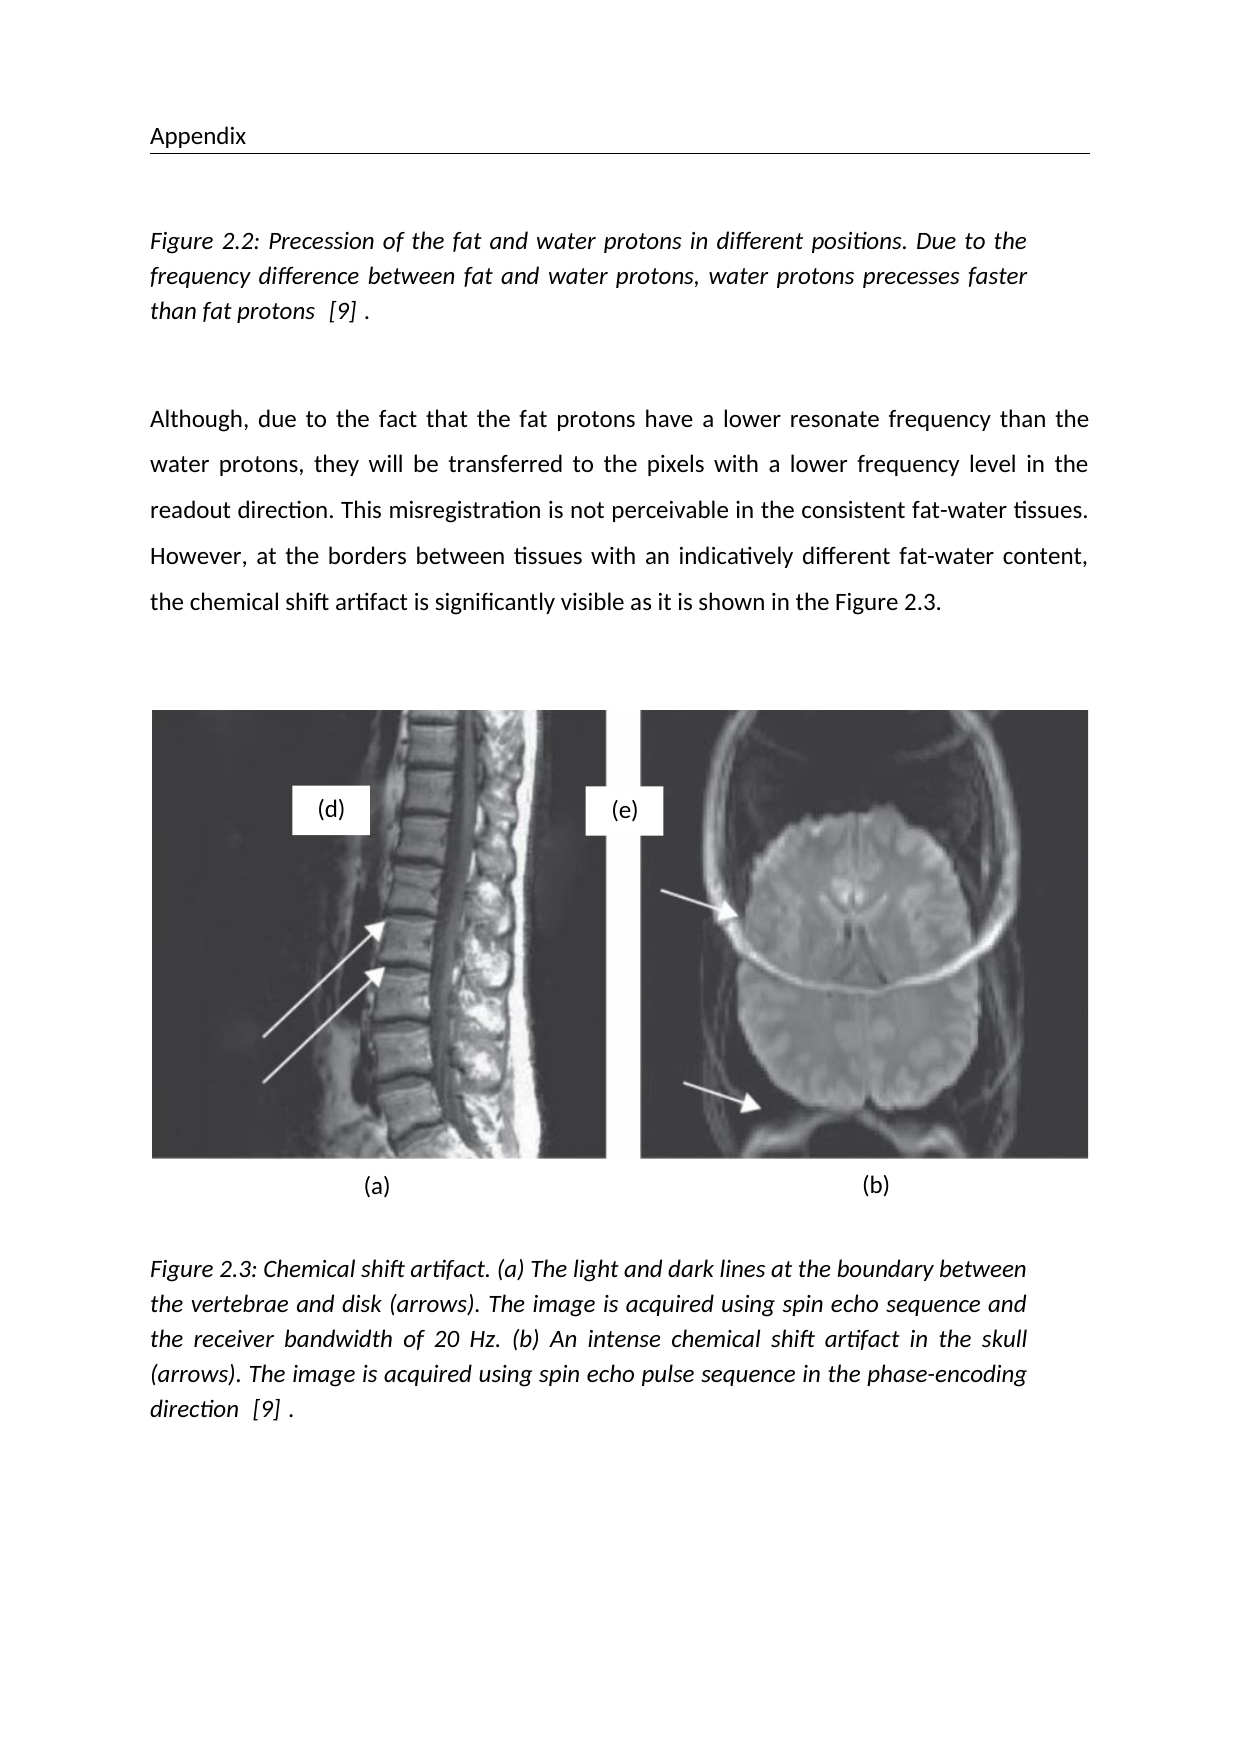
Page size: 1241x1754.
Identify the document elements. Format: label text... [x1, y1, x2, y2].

picture [152, 710, 1089, 1159]
text Although, due to the fact that the fat protons have a lower resonate frequency than the water protons, they will be transferred to the pixels with a lower frequency level in the readout direction. This misregistration is not perceivable in the consistent fat-water tissues. However, at the borders between tissues with an indicatively different fat-water content, the chemical shift artifact is significantly visible as it is shown in the Figure 2.3. [150, 403, 1090, 616]
text Figure ‎2.3: Chemical shift artifact. (a) The light and dark lines at the boundary between the vertebrae and disk (arrows). The image is acquired using spin echo sequence and the receiver bandwidth of 20 Hz. (b) An intense chemical shift artifact in the skull (arrows). The image is acquired using spin echo pulse sequence in the phase-encoding direction . [150, 1253, 1031, 1424]
text Figure ‎2.2: Precession of the fat and water protons in different positions. Due to the frequency difference between fat and water protons, water protons precesses faster than fat protons . [150, 225, 1031, 326]
